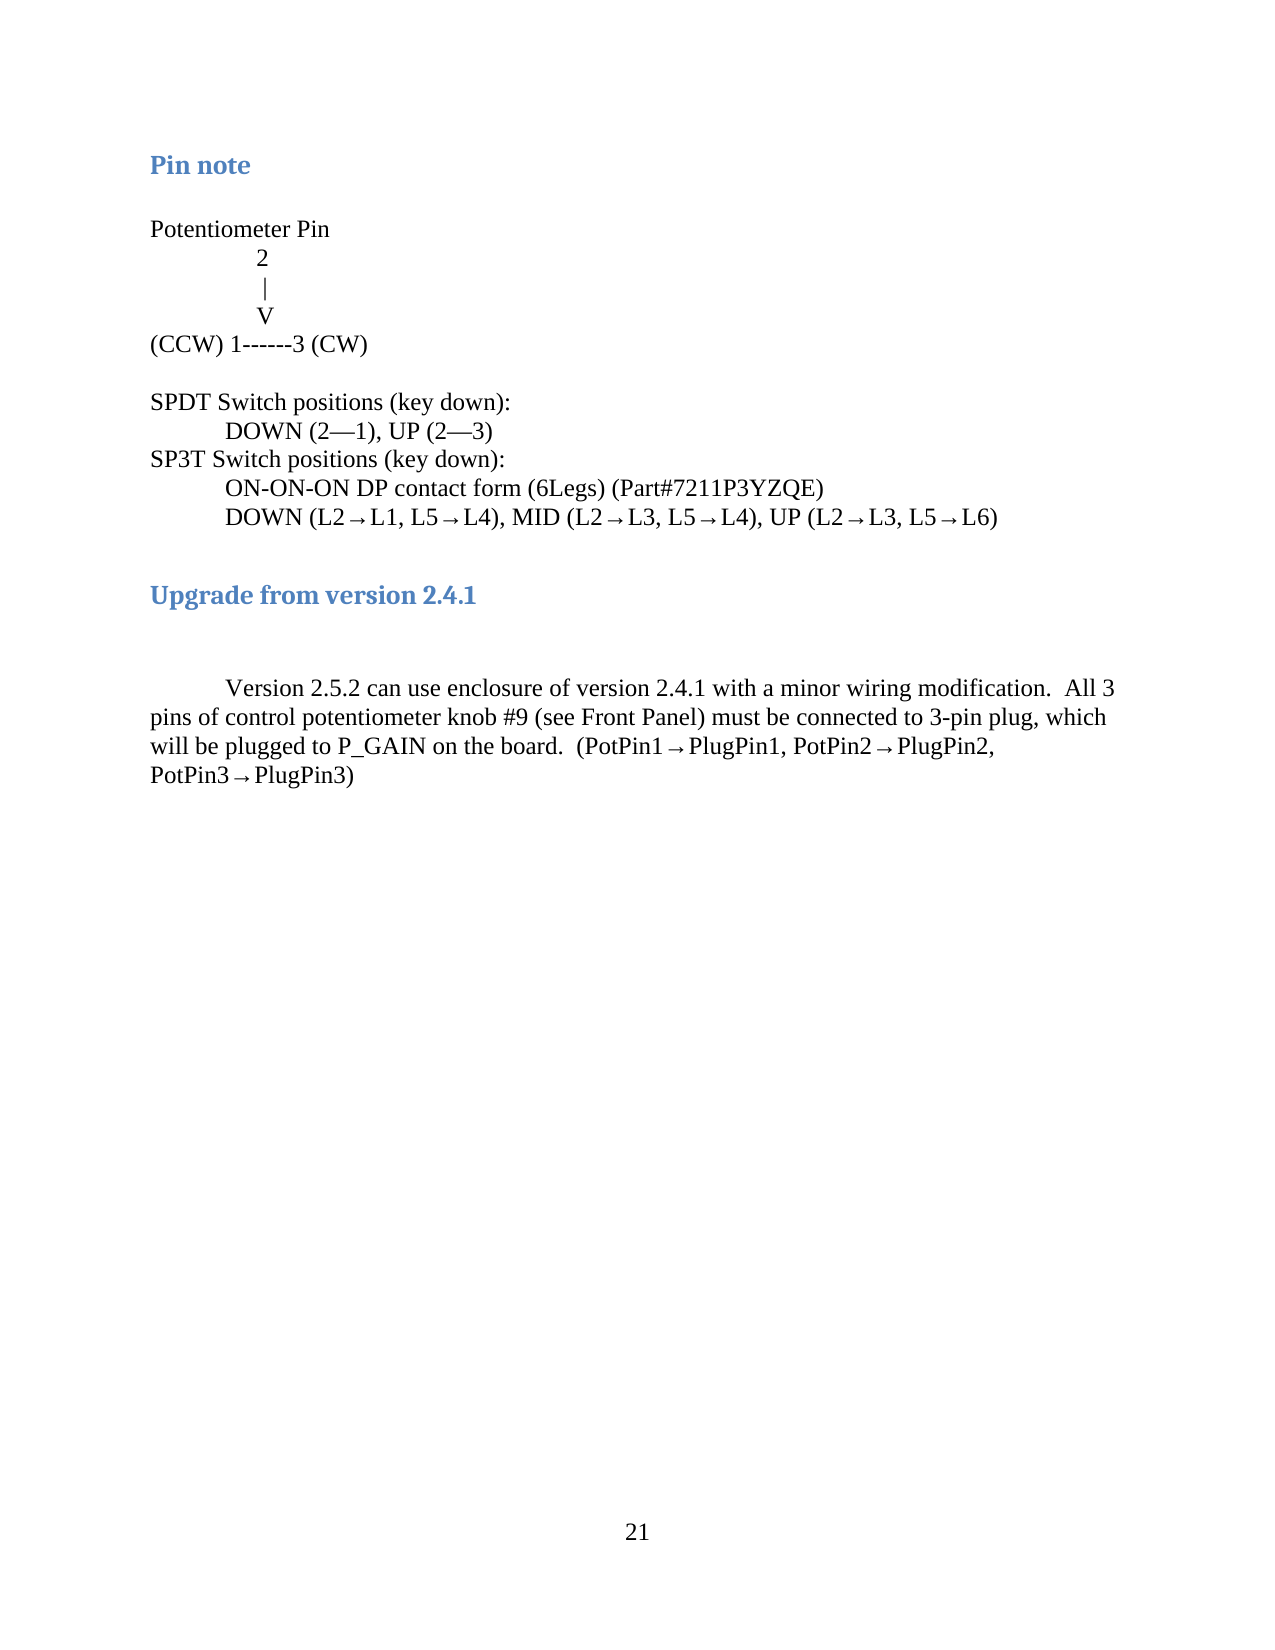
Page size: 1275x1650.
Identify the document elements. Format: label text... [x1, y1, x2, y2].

text Potentiometer Pin [150, 214, 1125, 243]
subtitle Pin note [150, 150, 1125, 181]
text DOWN (L2→L1, L5→L4), MID (L2→L3, L5→L4), UP (L2→L3, L5→L6) [150, 502, 1125, 531]
text ON-ON-ON DP contact form (6Legs) (Part#7211P3YZQE) [150, 473, 1125, 502]
text SPDT Switch positions (key down): [150, 387, 1125, 416]
subtitle Upgrade from version 2.4.1 [150, 580, 1125, 611]
text (CCW) 1------3 (CW) [150, 329, 1125, 358]
text V [150, 301, 1125, 329]
text 2 [150, 243, 1125, 272]
text DOWN (2—1), UP (2—3) [150, 416, 1125, 444]
text Version 2.5.2 can use enclosure of version 2.4.1 with a minor wiring modification. All 3 pins of control potentiometer knob #9 (see Front Panel) must be connected to 3-pin plug, which will be plugged to P_GAIN on the board. (PotPin1→PlugPin1, PotPin2→PlugPin2, PotPin3→PlugPin3) [150, 673, 1125, 788]
text | [150, 272, 1125, 301]
text SP3T Switch positions (key down): [150, 444, 1125, 473]
